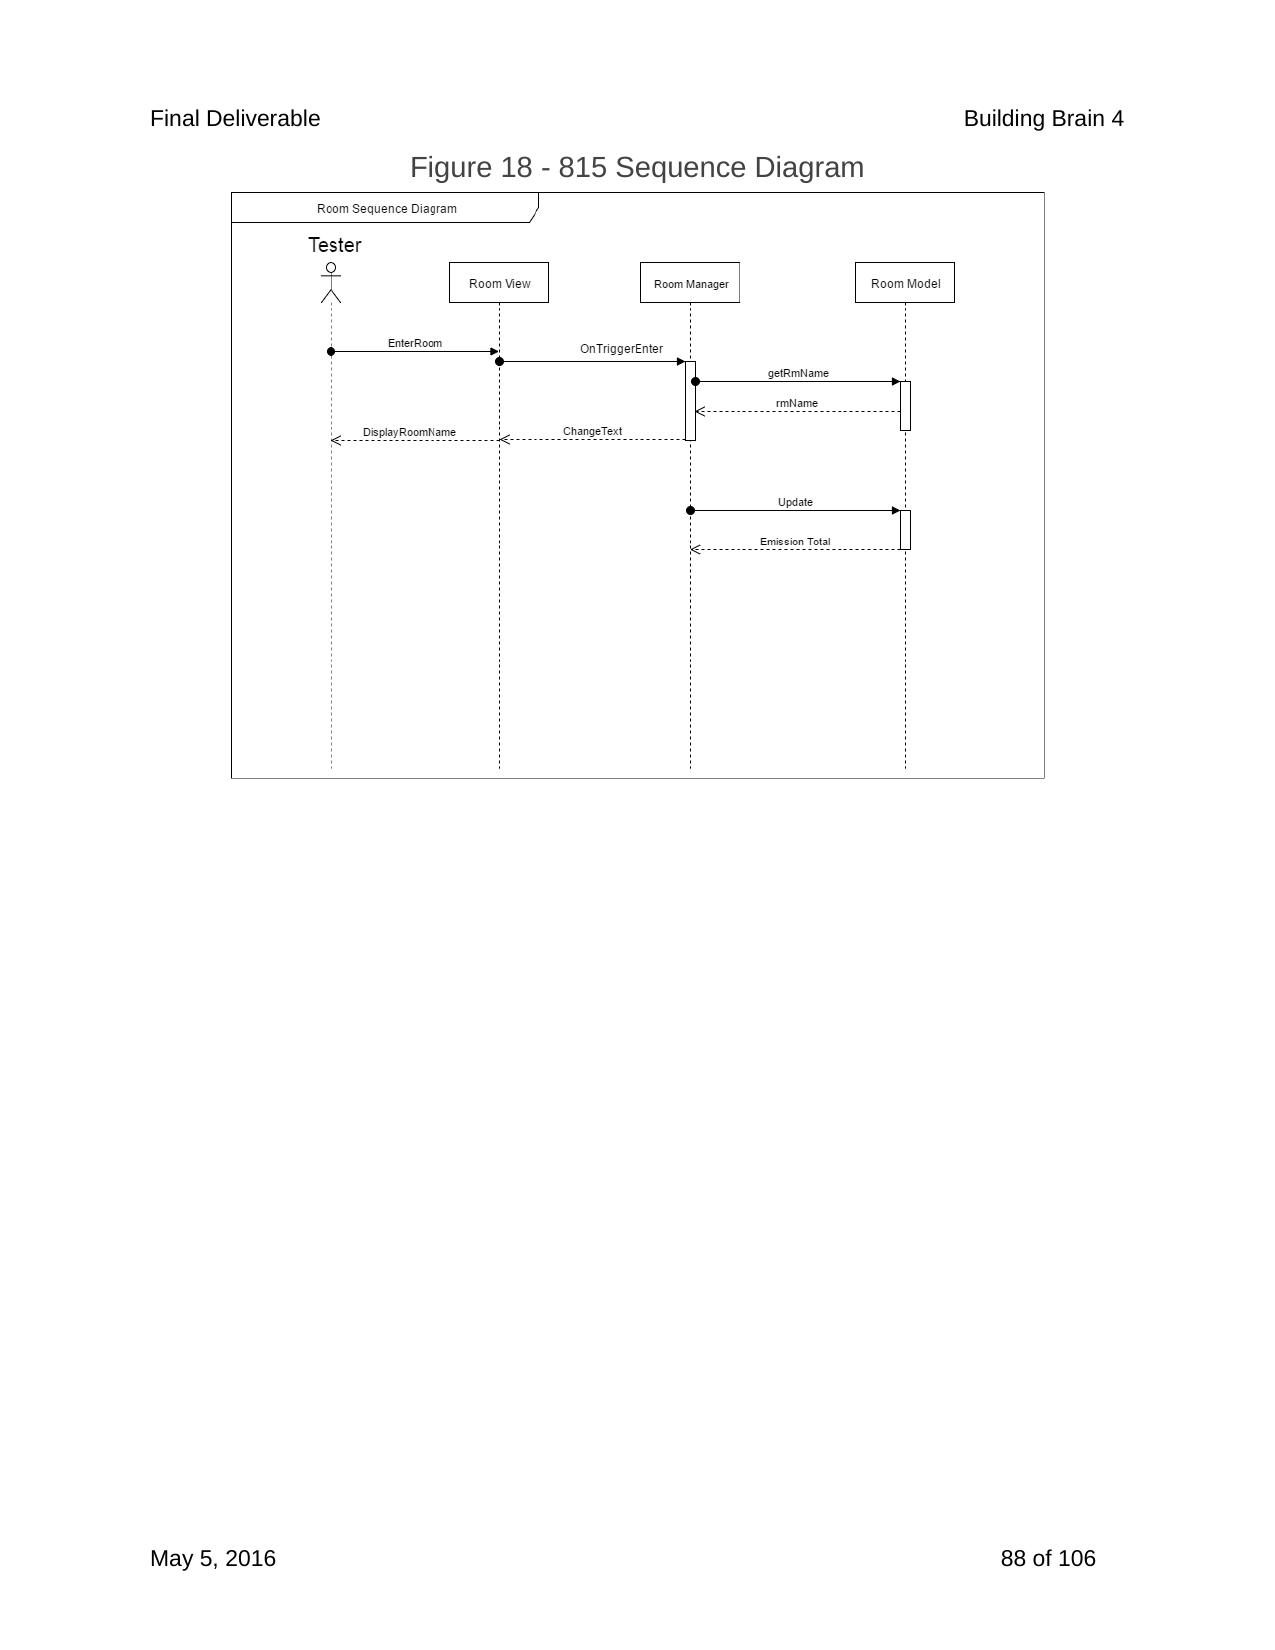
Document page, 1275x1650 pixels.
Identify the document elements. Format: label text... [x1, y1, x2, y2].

subtitle Figure 18 - 815 Sequence Diagram [150, 150, 1125, 183]
picture [230, 191, 1045, 779]
